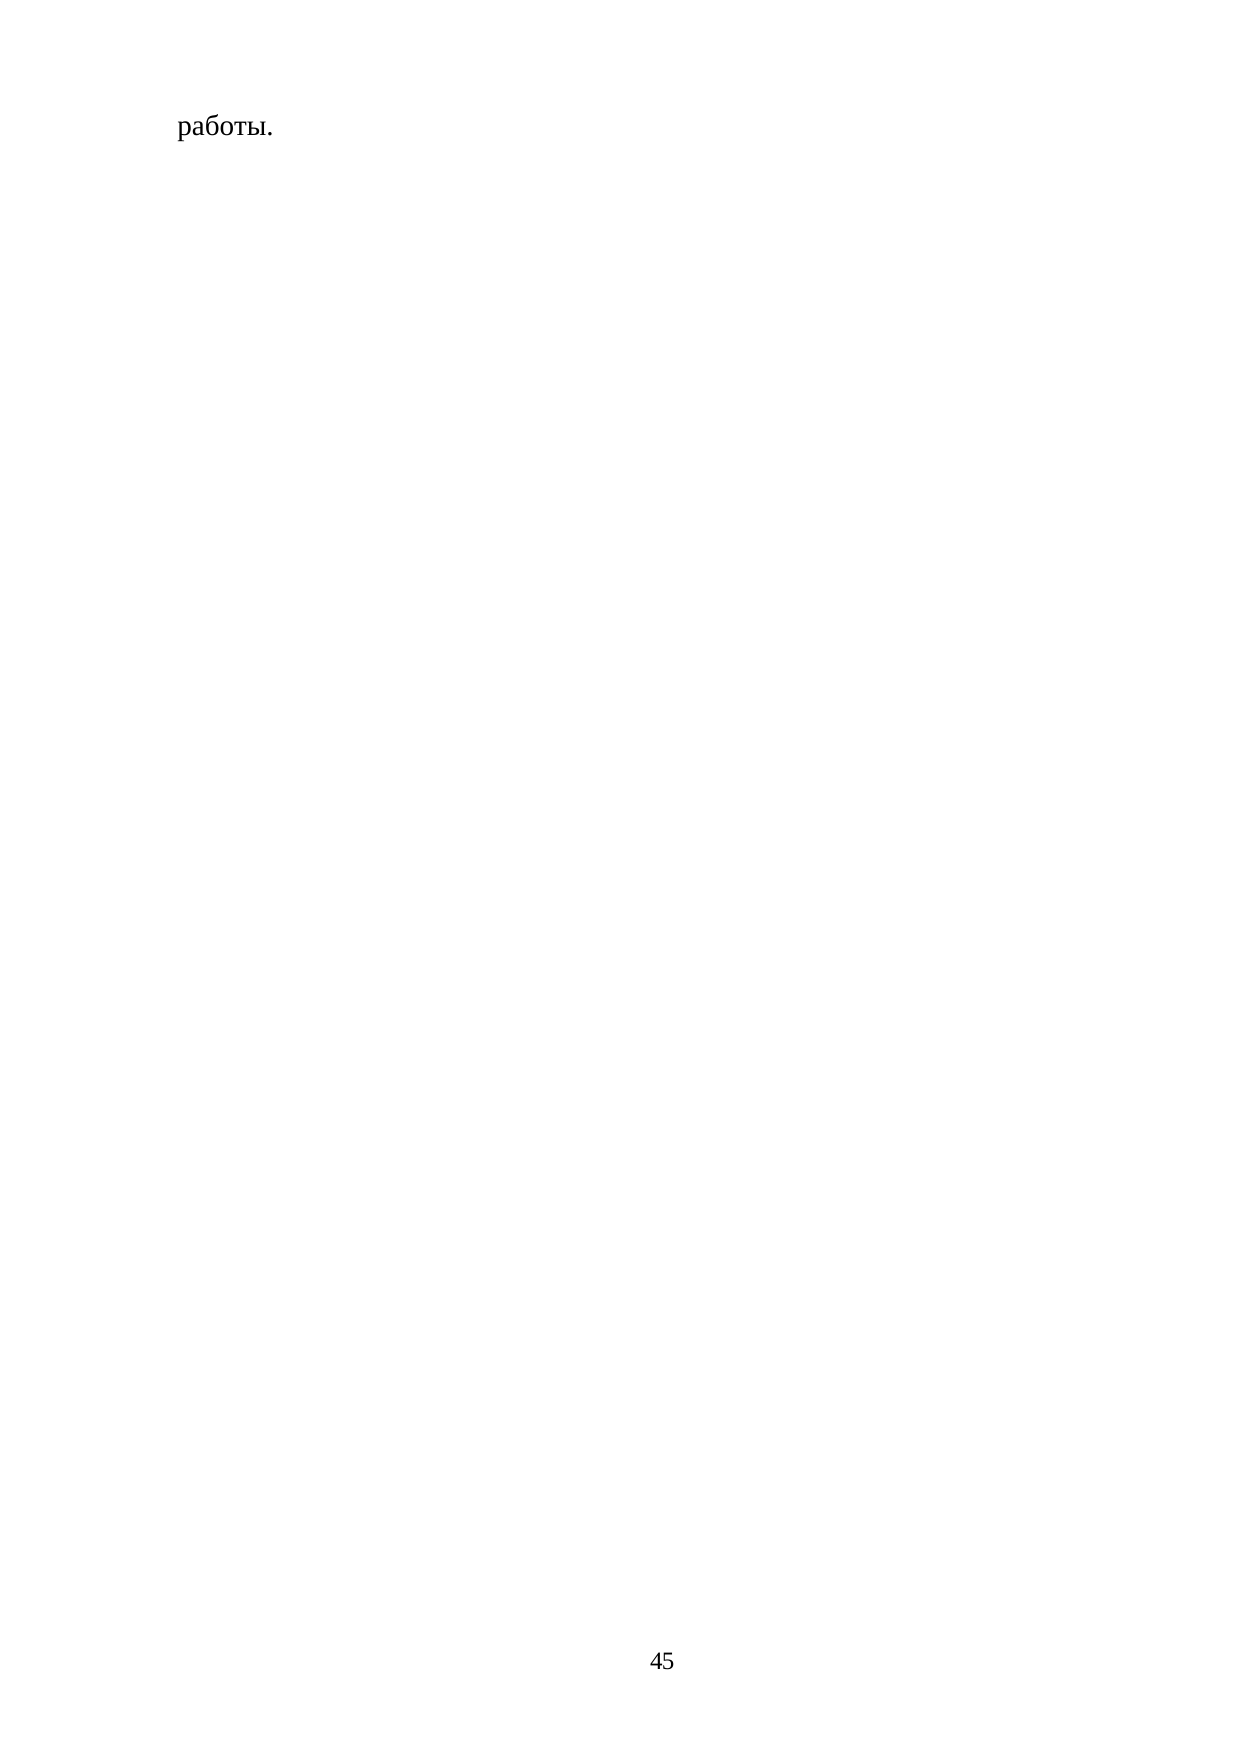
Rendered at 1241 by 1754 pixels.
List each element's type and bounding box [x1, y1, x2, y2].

text [177, 108, 1152, 142]
